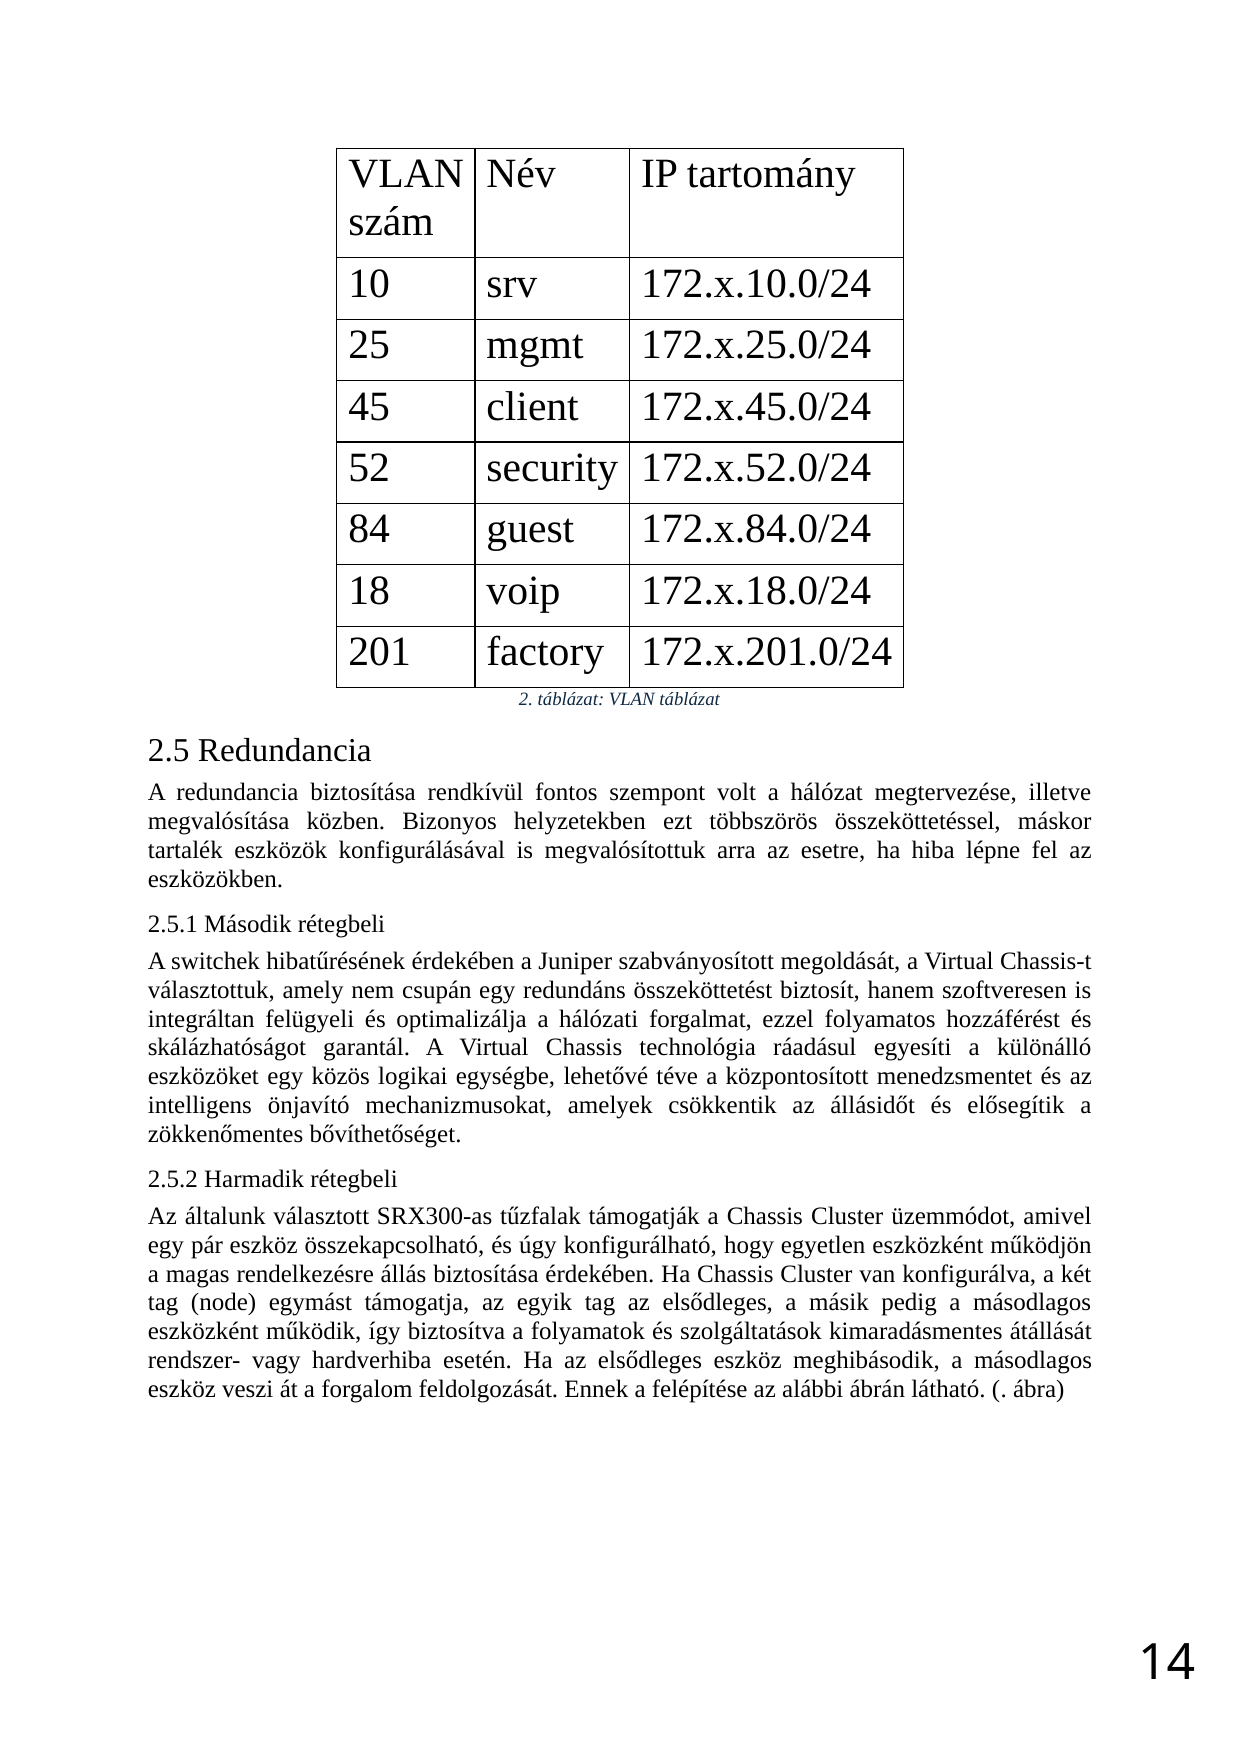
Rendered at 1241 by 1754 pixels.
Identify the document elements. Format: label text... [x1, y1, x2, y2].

table_cell 18 [337, 565, 474, 626]
table_cell 10 [337, 258, 474, 318]
table_cell 201 [337, 627, 474, 687]
table_cell srv [476, 258, 629, 318]
text Az általunk választott SRX300-as tűzfalak támogatják a Chassis Cluster üzemmódot, amivel egy pár eszköz összekapcsolható, és úgy konfigurálható, hogy egyetlen eszközként működjön a magas rendelkezésre állás biztosítása érdekében. Ha Chassis Cluster van konfigurálva, a két tag (node) egymást támogatja, az egyik tag az elsődleges, a másik pedig a másodlagos eszközként működik, így biztosítva a folyamatok és szolgáltatások kimaradásmentes átállását rendszer- vagy hardverhiba esetén. Ha az elsődleges eszköz meghibásodik, a másodlagos eszköz veszi át a forgalom feldolgozását. Ennek a felépítése az alábbi ábrán látható. (9. ábra) [148, 1201, 1092, 1402]
subtitle 2.5.2 Harmadik rétegbeli [148, 1164, 1092, 1193]
table_cell guest [476, 504, 629, 564]
table_cell client [476, 381, 629, 441]
text A redundancia biztosítása rendkívül fontos szempont volt a hálózat megtervezése, illetve megvalósítása közben. Bizonyos helyzetekben ezt többszörös összeköttetéssel, máskor tartalék eszközök konfigurálásával is megvalósítottuk arra az esetre, ha hiba lépne fel az eszközökben. [148, 777, 1092, 892]
table_header Név [476, 149, 629, 257]
table_cell 45 [337, 381, 474, 441]
table_cell 172.x.25.0/24 [630, 320, 903, 380]
table_cell 25 [337, 320, 474, 380]
table_cell mgmt [476, 320, 629, 380]
table_cell 84 [337, 504, 474, 564]
text A switchek hibatűrésének érdekében a Juniper szabványosított megoldását, a Virtual Chassis-t választottuk, amely nem csupán egy redundáns összeköttetést biztosít, hanem szoftveresen is integráltan felügyeli és optimalizálja a hálózati forgalmat, ezzel folyamatos hozzáférést és skálázhatóságot garantál. A Virtual Chassis technológia ráadásul egyesíti a különálló eszközöket egy közös logikai egységbe, lehetővé téve a központosított menedzsmentet és az intelligens önjavító mechanizmusokat, amelyek csökkentik az állásidőt és elősegítik a zökkenőmentes bővíthetőséget. [148, 946, 1092, 1147]
table_cell 172.x.45.0/24 [630, 381, 903, 441]
table_cell 172.x.84.0/24 [630, 504, 903, 564]
table_header VLAN szám [337, 149, 474, 257]
table_cell 172.x.201.0/24 [630, 627, 903, 687]
table_cell security [476, 443, 629, 503]
table_header IP tartomány [630, 149, 903, 257]
subtitle 2.5 Redundancia [148, 731, 1092, 769]
table_cell 172.x.52.0/24 [630, 443, 903, 503]
table_cell factory [476, 627, 629, 687]
table_cell 172.x.18.0/24 [630, 565, 903, 626]
subtitle 2.5.1 Második rétegbeli [148, 909, 1092, 938]
table_cell 52 [337, 443, 474, 503]
table_cell voip [476, 565, 629, 626]
table_cell 172.x.10.0/24 [630, 258, 903, 318]
